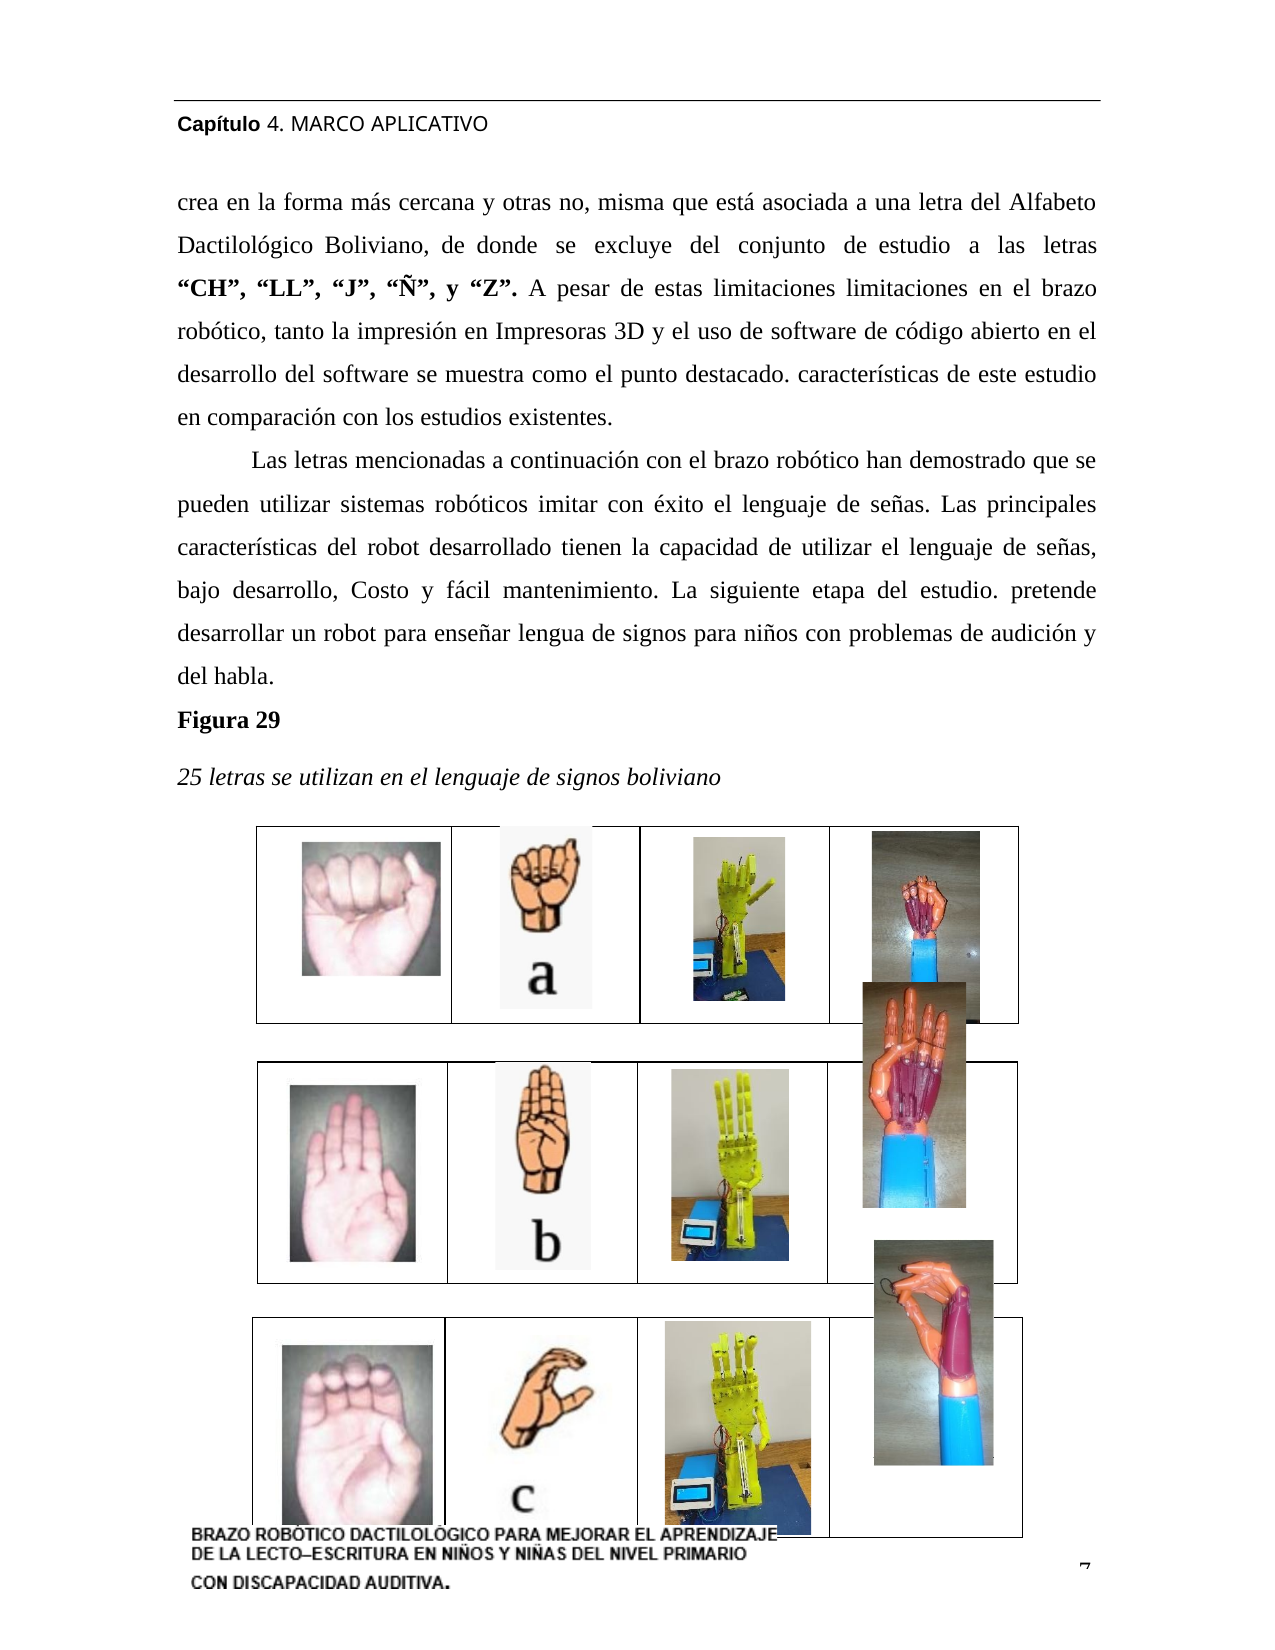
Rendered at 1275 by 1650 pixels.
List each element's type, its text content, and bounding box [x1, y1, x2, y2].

table_header [258, 1063, 447, 1283]
picture [693, 837, 786, 1001]
table_header [448, 1063, 637, 1283]
table_header [446, 1318, 637, 1525]
picture [873, 1239, 994, 1466]
table_header [830, 827, 1018, 1023]
picture [499, 826, 593, 1009]
picture [286, 1078, 423, 1268]
table_header [638, 1318, 829, 1537]
picture [671, 1069, 789, 1261]
subtitle Figura 29 [177, 705, 1202, 733]
picture [191, 1321, 812, 1589]
text 25 letras se utilizan en el lenguaje de signos boliviano [177, 762, 1202, 791]
table_header [253, 1318, 444, 1525]
table_header [452, 827, 639, 1023]
picture [862, 831, 980, 1208]
text crea en la forma más cercana y otras no, misma que está asociada a una letra del Alfabeto Dactilológico Boliviano, de donde se excluye del conjunto de estudio a las letras “CH”, “LL”, “J”, “Ñ”, y “Z”. A pesar de estas limitaciones limitaciones en el brazo robótico, tanto la impresión en Impresoras 3D y el uso de software de código abierto en el desarrollo del software se muestra como el punto destacado. características de este estudio en comparación con los estudios existentes. [177, 187, 1098, 431]
table_header [828, 1063, 1017, 1283]
table_header [641, 827, 829, 1023]
text Las letras mencionadas a continuación con el brazo robótico han demostrado que se pueden utilizar sistemas robóticos imitar con éxito el lenguaje de señas. Las principales características del robot desarrollado tienen la capacidad de utilizar el lenguaje de señas, bajo desarrollo, Costo y fácil mantenimiento. La siguiente etapa del estudio. pretende desarrollar un robot para enseñar lengua de signos para niños con problemas de audición y del habla. [177, 446, 1098, 690]
picture [482, 1335, 613, 1520]
picture [296, 837, 444, 977]
text Capítulo 4. MARCO APLICATIVO [177, 73, 1202, 138]
table_header [830, 1318, 1022, 1537]
picture [495, 1062, 591, 1270]
table_header [257, 827, 451, 1023]
table_header [638, 1063, 827, 1283]
